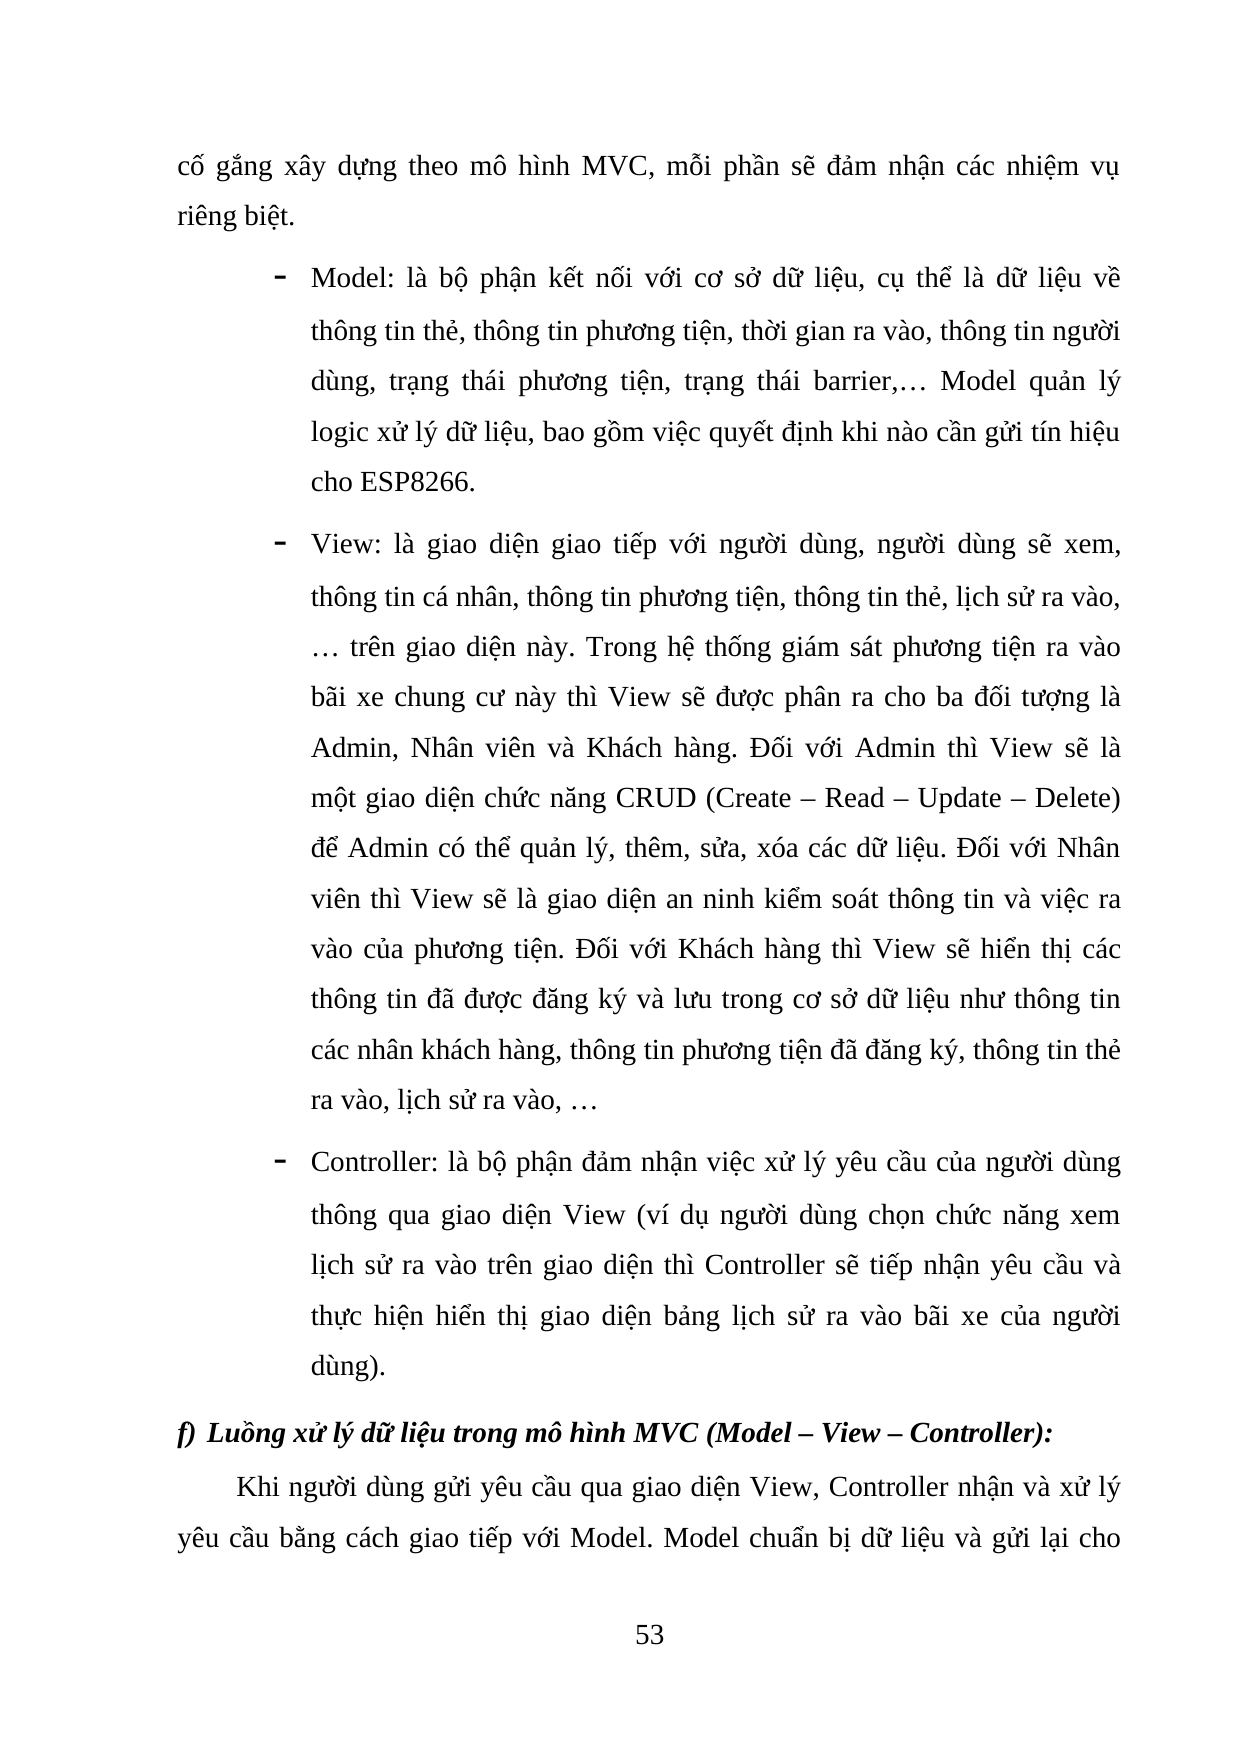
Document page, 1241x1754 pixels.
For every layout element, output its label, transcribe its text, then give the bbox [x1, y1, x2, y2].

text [177, 1469, 1122, 1553]
subtitle Luồng xử lý dữ liệu trong mô hình MVC (Model – View – Controller): [177, 1415, 1122, 1448]
list View: là giao diện giao tiếp với người dùng, người dùng sẽ xem, thông tin cá nhân, thông tin phương tiện, thông tin thẻ, lịch sử ra vào, … trên giao diện này. Trong hệ thống giám sát phương tiện ra vào bãi xe chung cư này thì View sẽ được phân ra cho ba đối tượng là Admin, Nhân viên và Khách hàng. Đối với Admin thì View sẽ là một giao diện chức năng CRUD (Create – Read – Update – Delete) để Admin có thể quản lý, thêm, sửa, xóa các dữ liệu. Đối với Nhân viên thì View sẽ là giao diện an ninh kiểm soát thông tin và việc ra vào của phương tiện. Đối với Khách hàng thì View sẽ hiển thị các thông tin đã được đăng ký và lưu trong cơ sở dữ liệu như thông tin các nhân khách hàng, thông tin phương tiện đã đăng ký, thông tin thẻ ra vào, lịch sử ra vào, … [273, 514, 1122, 1116]
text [177, 148, 1122, 232]
list Controller: là bộ phận đảm nhận việc xử lý yêu cầu của người dùng thông qua giao diện View (ví dụ người dùng chọn chức năng xem lịch sử ra vào trên giao diện thì Controller sẽ tiếp nhận yêu cầu và thực hiện hiển thị giao diện bảng lịch sử ra vào bãi xe của người dùng). [273, 1132, 1122, 1382]
list Model: là bộ phận kết nối với cơ sở dữ liệu, cụ thể là dữ liệu về thông tin thẻ, thông tin phương tiện, thời gian ra vào, thông tin người dùng, trạng thái phương tiện, trạng thái barrier,… Model quản lý logic xử lý dữ liệu, bao gồm việc quyết định khi nào cần gửi tín hiệu cho ESP8266. [273, 248, 1122, 497]
